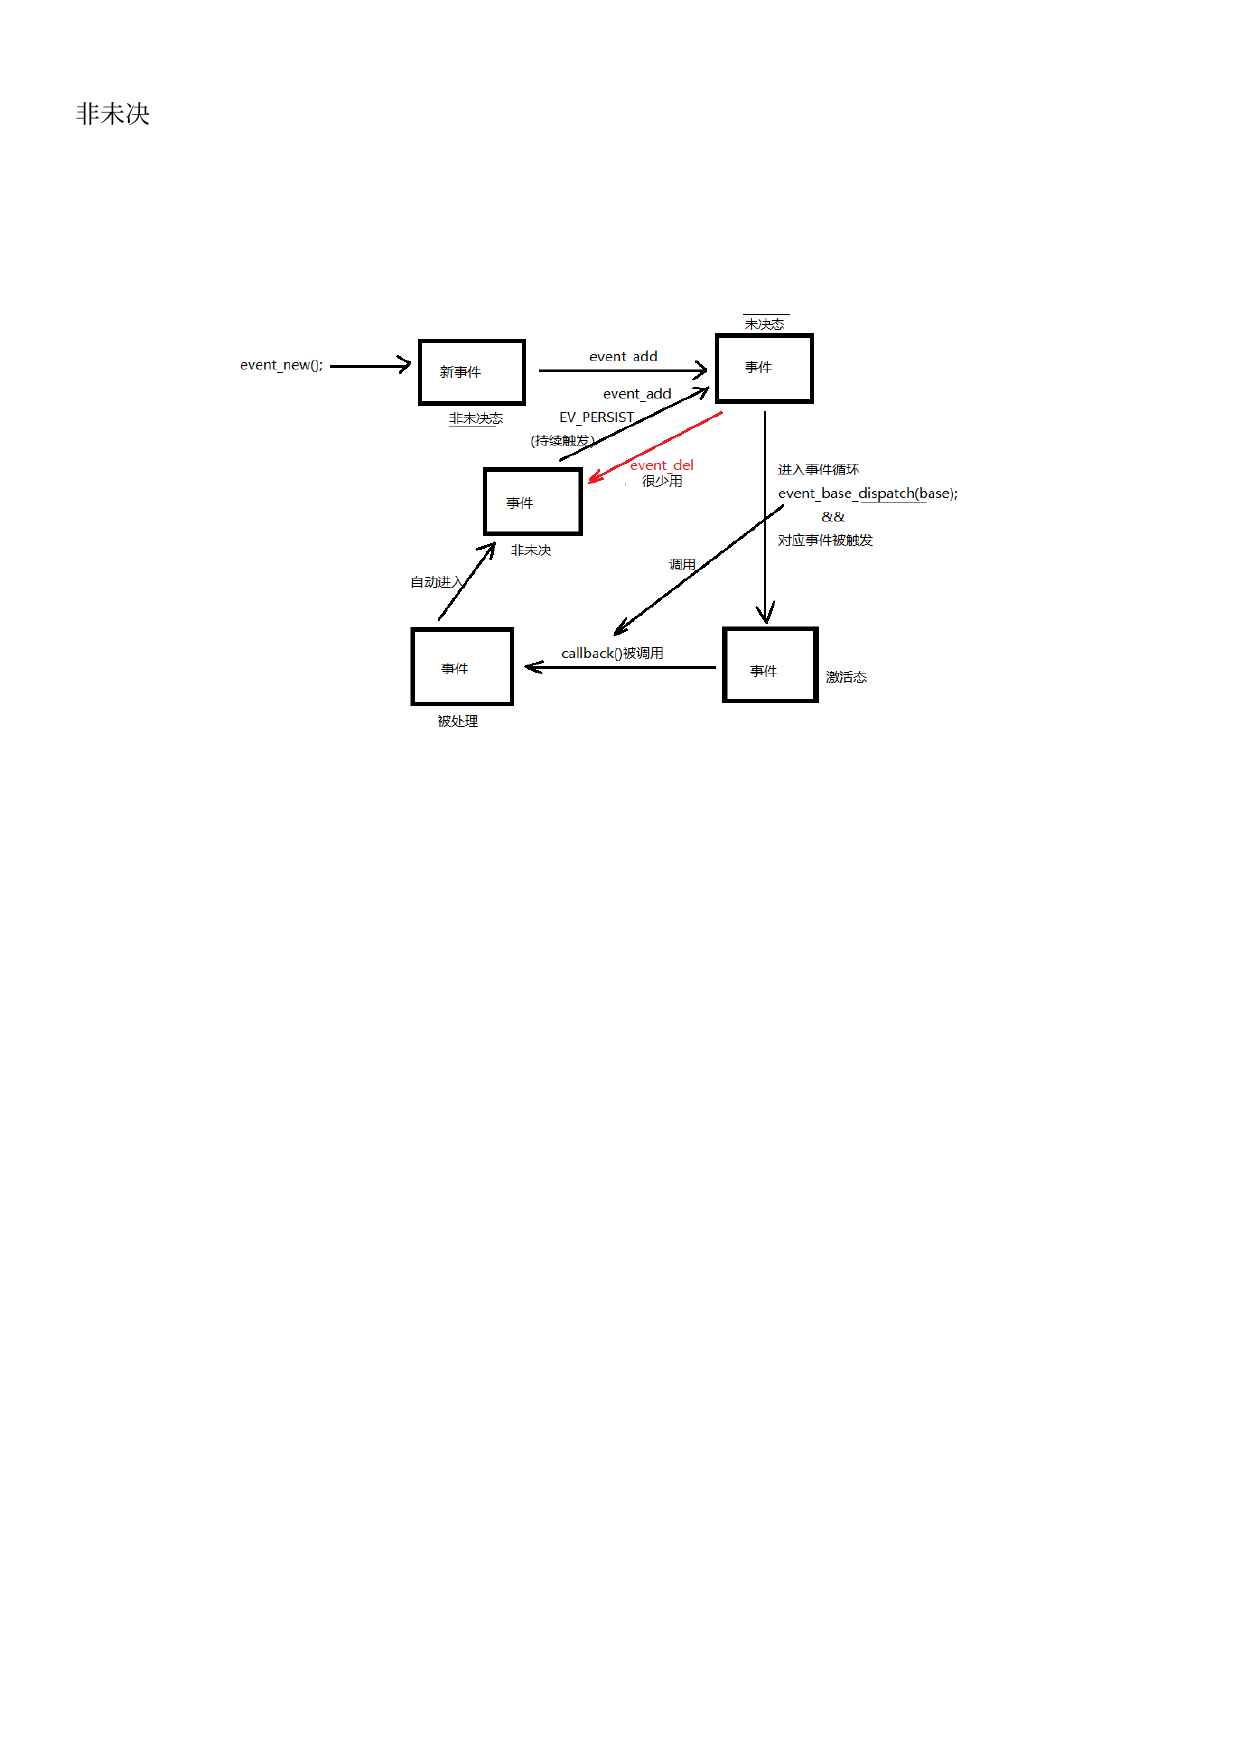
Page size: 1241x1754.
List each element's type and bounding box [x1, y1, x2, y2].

picture [75, 275, 1166, 807]
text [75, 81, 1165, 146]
